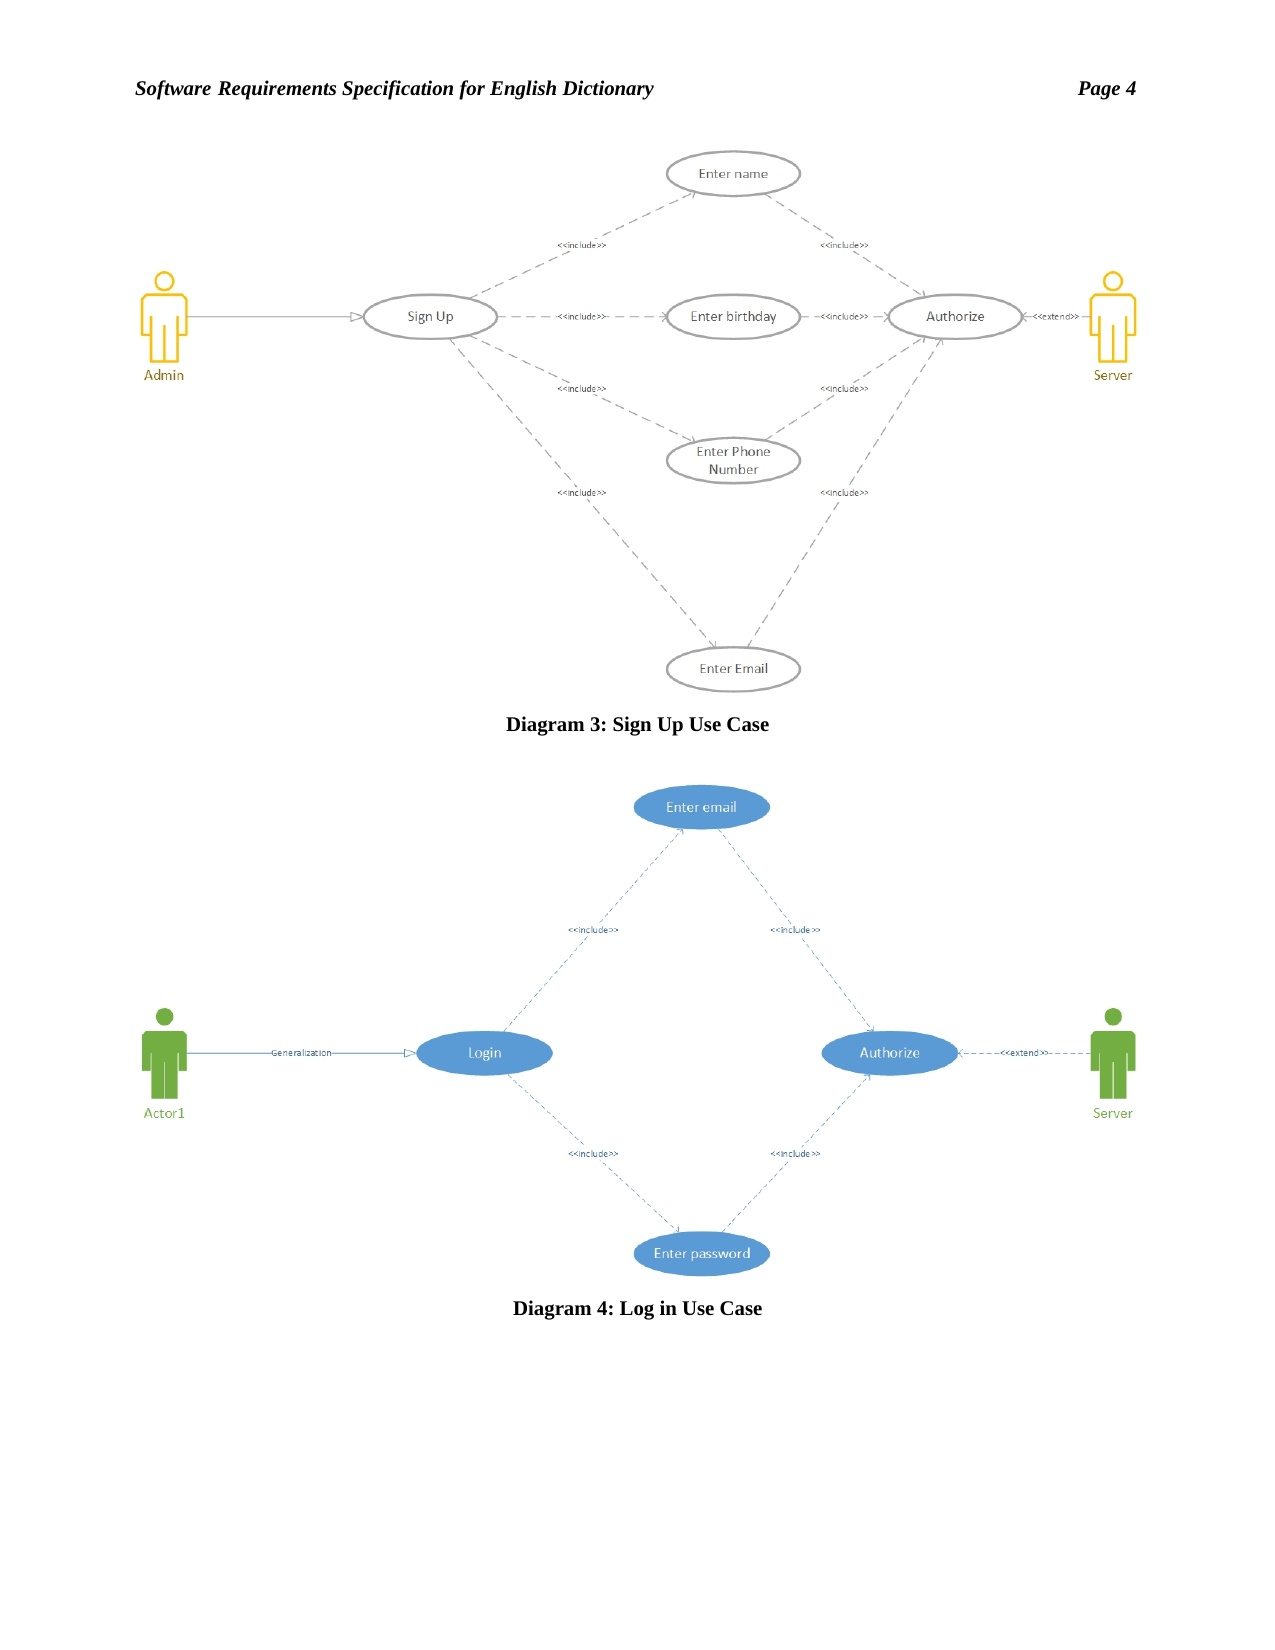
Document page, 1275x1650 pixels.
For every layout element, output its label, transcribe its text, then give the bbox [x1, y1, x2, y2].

picture [135, 783, 1140, 1277]
picture [135, 150, 1140, 693]
